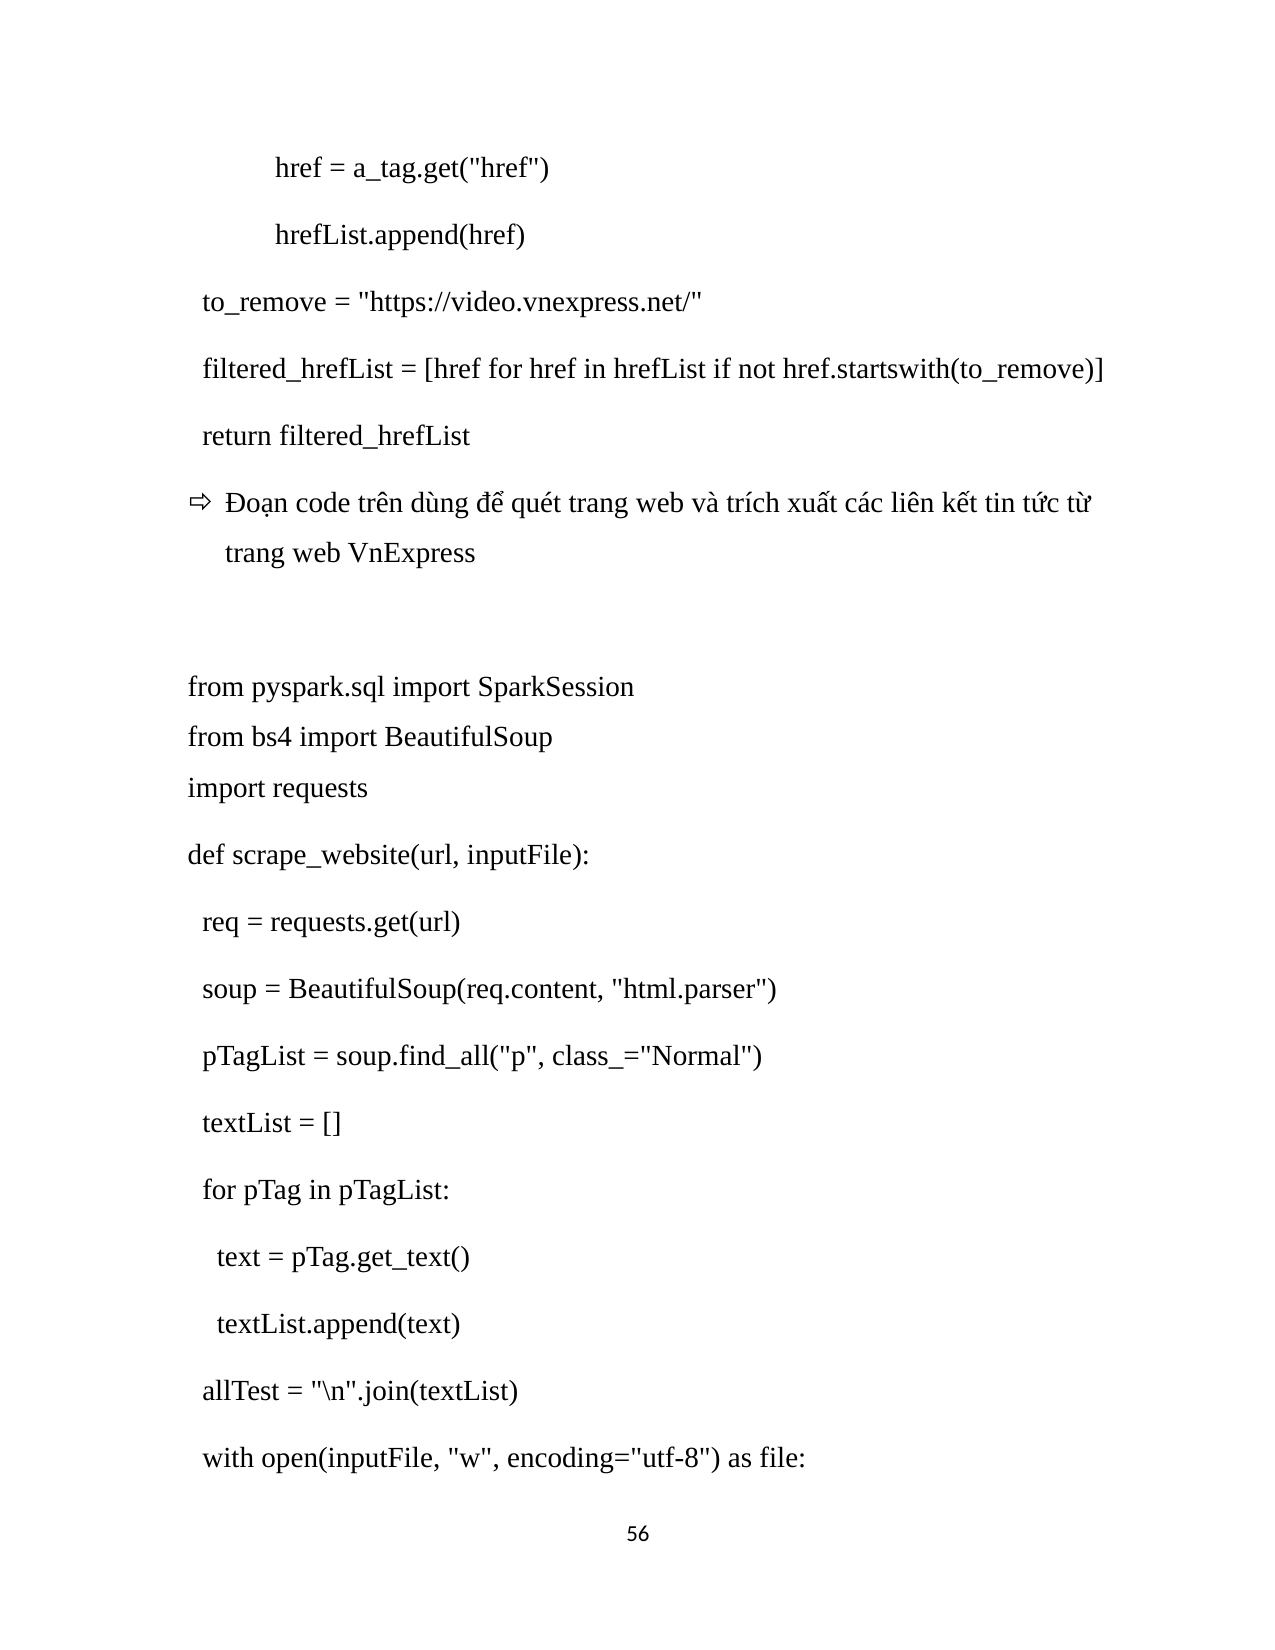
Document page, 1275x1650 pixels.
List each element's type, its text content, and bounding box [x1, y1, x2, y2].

text def scrape_website(url, inputFile): [187, 837, 1125, 870]
text href = a_tag.get("href") [187, 150, 1125, 183]
text req = requests.get(url) [187, 904, 1125, 937]
text soup = BeautifulSoup(req.content, "html.parser") [187, 971, 1125, 1004]
text allTest = "\n".join(textList) [187, 1373, 1125, 1406]
text textList = [] [187, 1105, 1125, 1138]
text textList.append(text) [187, 1306, 1125, 1339]
text with open(inputFile, "w", encoding="utf-8") as file: [187, 1440, 1125, 1473]
list Đoạn code trên dùng để quét trang web và trích xuất các liên kết tin tức từ trang web VnExpress [187, 485, 1125, 569]
text text = pTag.get_text() [187, 1239, 1125, 1272]
text pTagList = soup.find_all("p", class_="Normal") [187, 1038, 1125, 1071]
text from pyspark.sql import SparkSession from bs4 import BeautifulSoup import requests [187, 669, 1125, 803]
text to_remove = "https://video.vnexpress.net/" [187, 284, 1125, 317]
text for pTag in pTagList: [187, 1172, 1125, 1205]
text hrefList.append(href) [187, 217, 1125, 251]
text filtered_hrefList = [href for href in hrefList if not href.startswith(to_remove)] [187, 351, 1125, 384]
text return filtered_hrefList [187, 418, 1125, 451]
